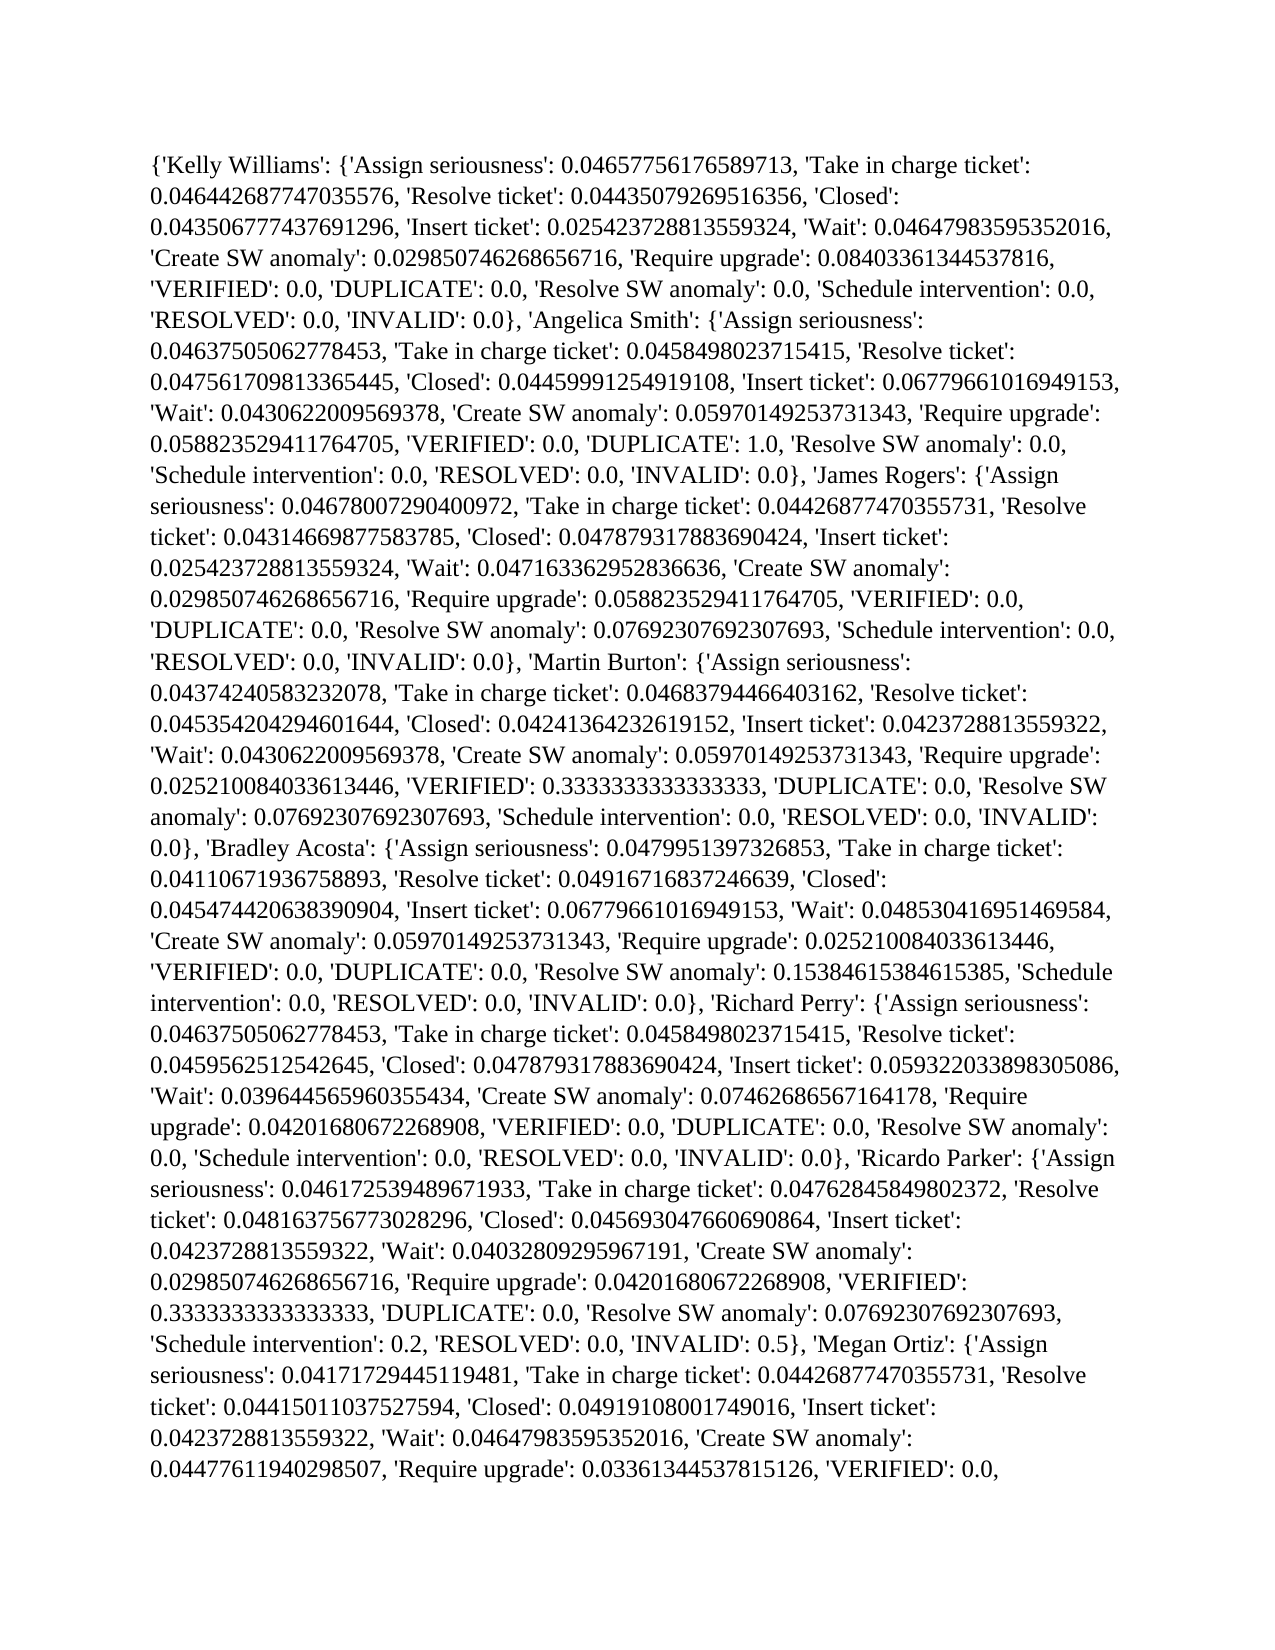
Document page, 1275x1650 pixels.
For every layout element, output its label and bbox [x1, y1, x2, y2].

text [150, 150, 1125, 1482]
